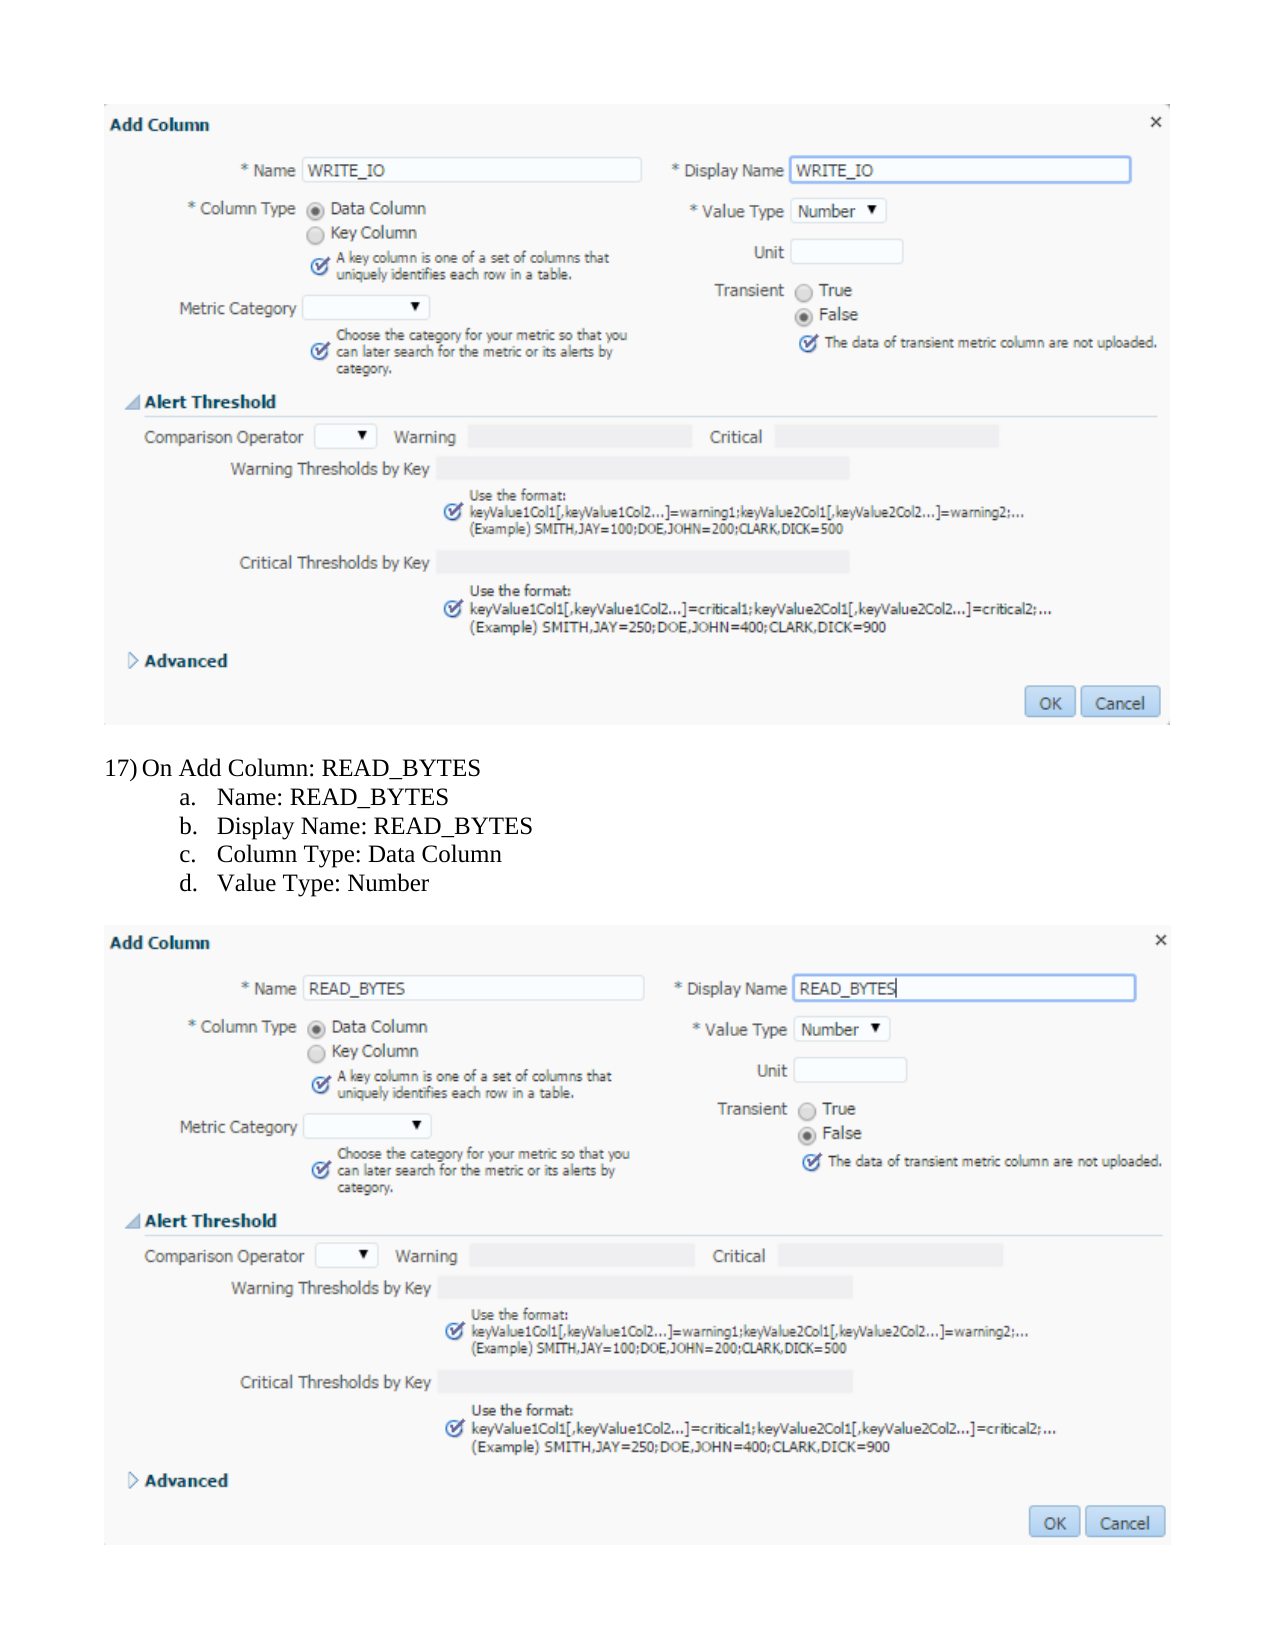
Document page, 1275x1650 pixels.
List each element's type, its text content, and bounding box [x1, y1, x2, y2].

list Value Type: Number [179, 868, 1171, 897]
list Name: READ_BYTES [179, 782, 1171, 811]
picture [104, 925, 1172, 1545]
list Display Name: READ_BYTES [179, 811, 1171, 839]
list On Add Column: READ_BYTES [104, 753, 1171, 782]
list Column Type: Data Column [179, 839, 1171, 868]
picture [104, 104, 1170, 725]
